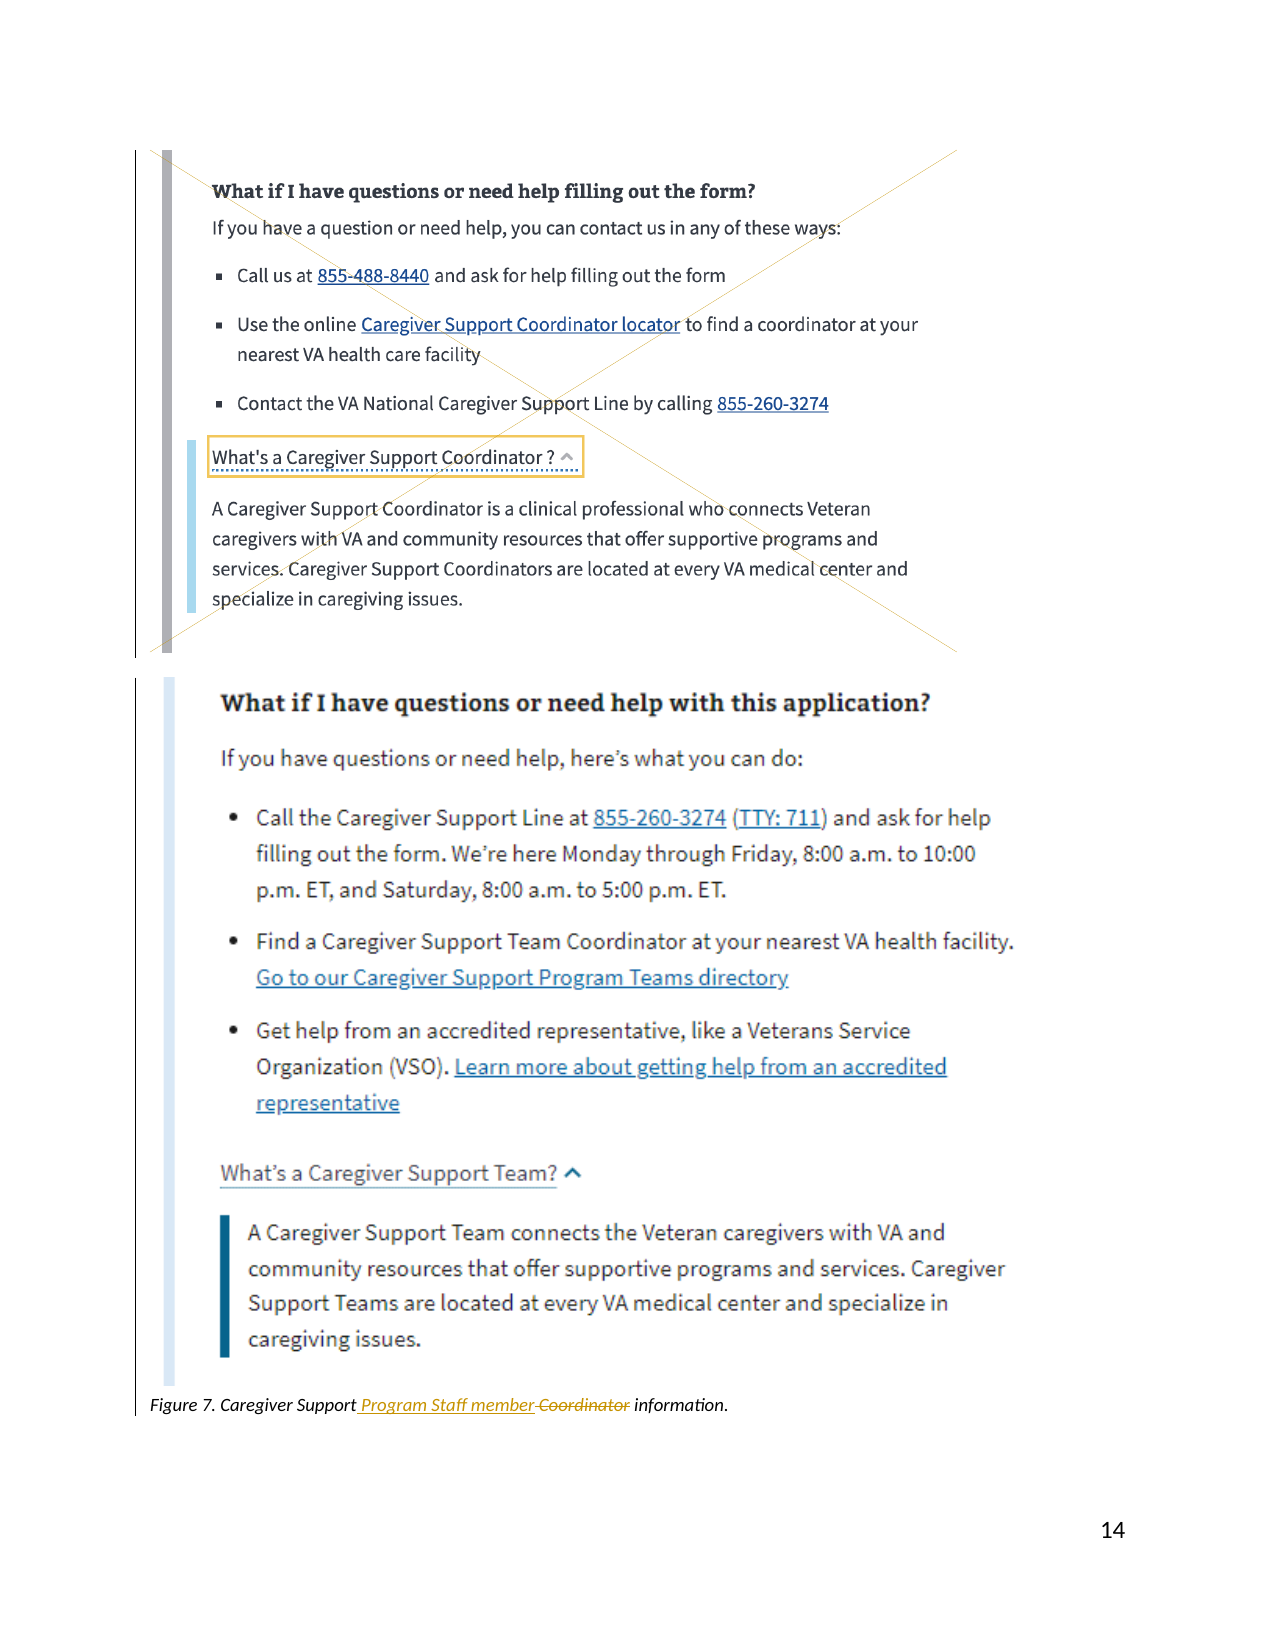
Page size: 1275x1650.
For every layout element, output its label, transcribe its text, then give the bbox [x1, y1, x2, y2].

picture [151, 402, 956, 653]
picture [150, 151, 551, 651]
picture [150, 677, 1044, 1386]
picture [152, 150, 955, 400]
picture [556, 151, 957, 651]
